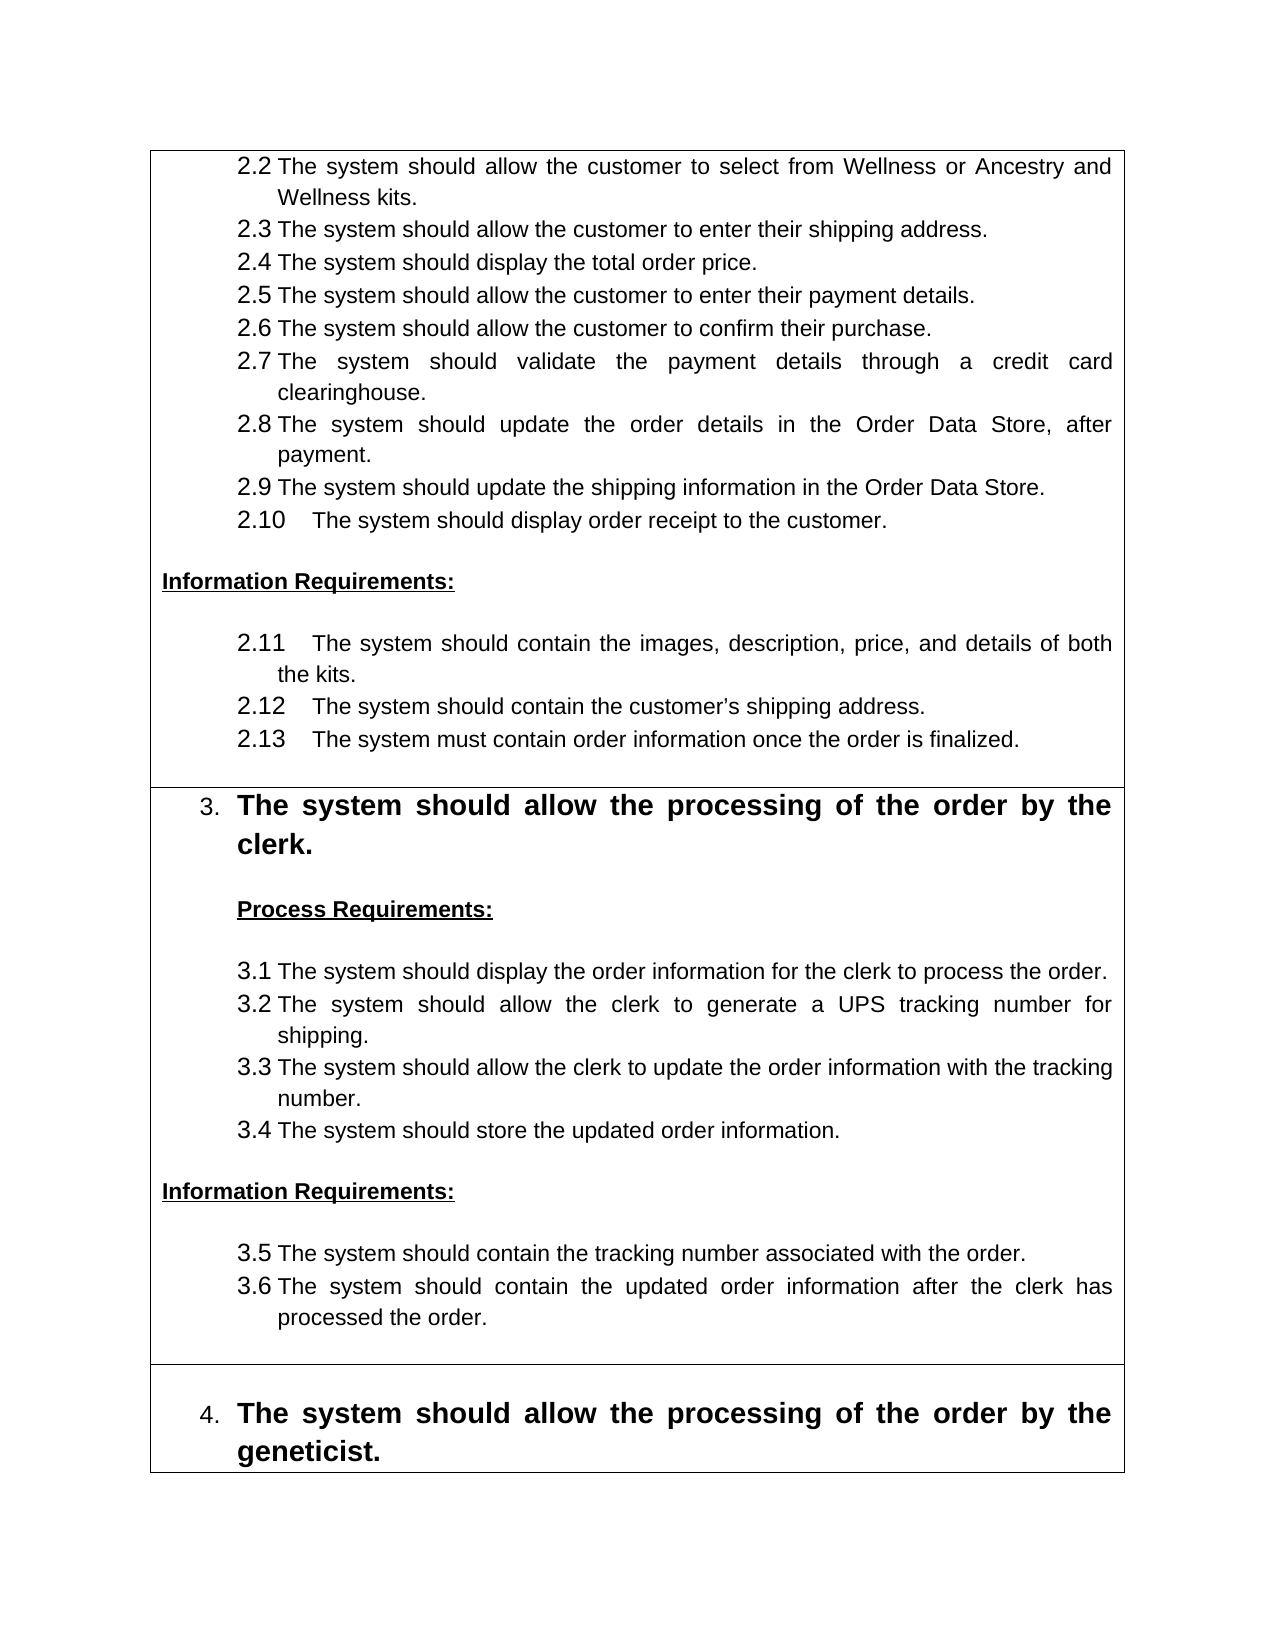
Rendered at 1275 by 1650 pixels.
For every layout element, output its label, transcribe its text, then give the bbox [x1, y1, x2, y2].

table_cell The system should allow the processing of the order by the clerk. Process Requirements: The system should display the order information for the clerk to process the order. The system should allow the clerk to generate a UPS tracking number for shipping. The system should allow the clerk to update the order information with the tracking number. The system should store the updated order information. Information Requirements: The system should contain the tracking number associated with the order. The system should contain the updated order information after the clerk has processed the order. [151, 788, 1124, 1364]
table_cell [151, 151, 1124, 787]
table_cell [151, 1365, 1124, 1472]
